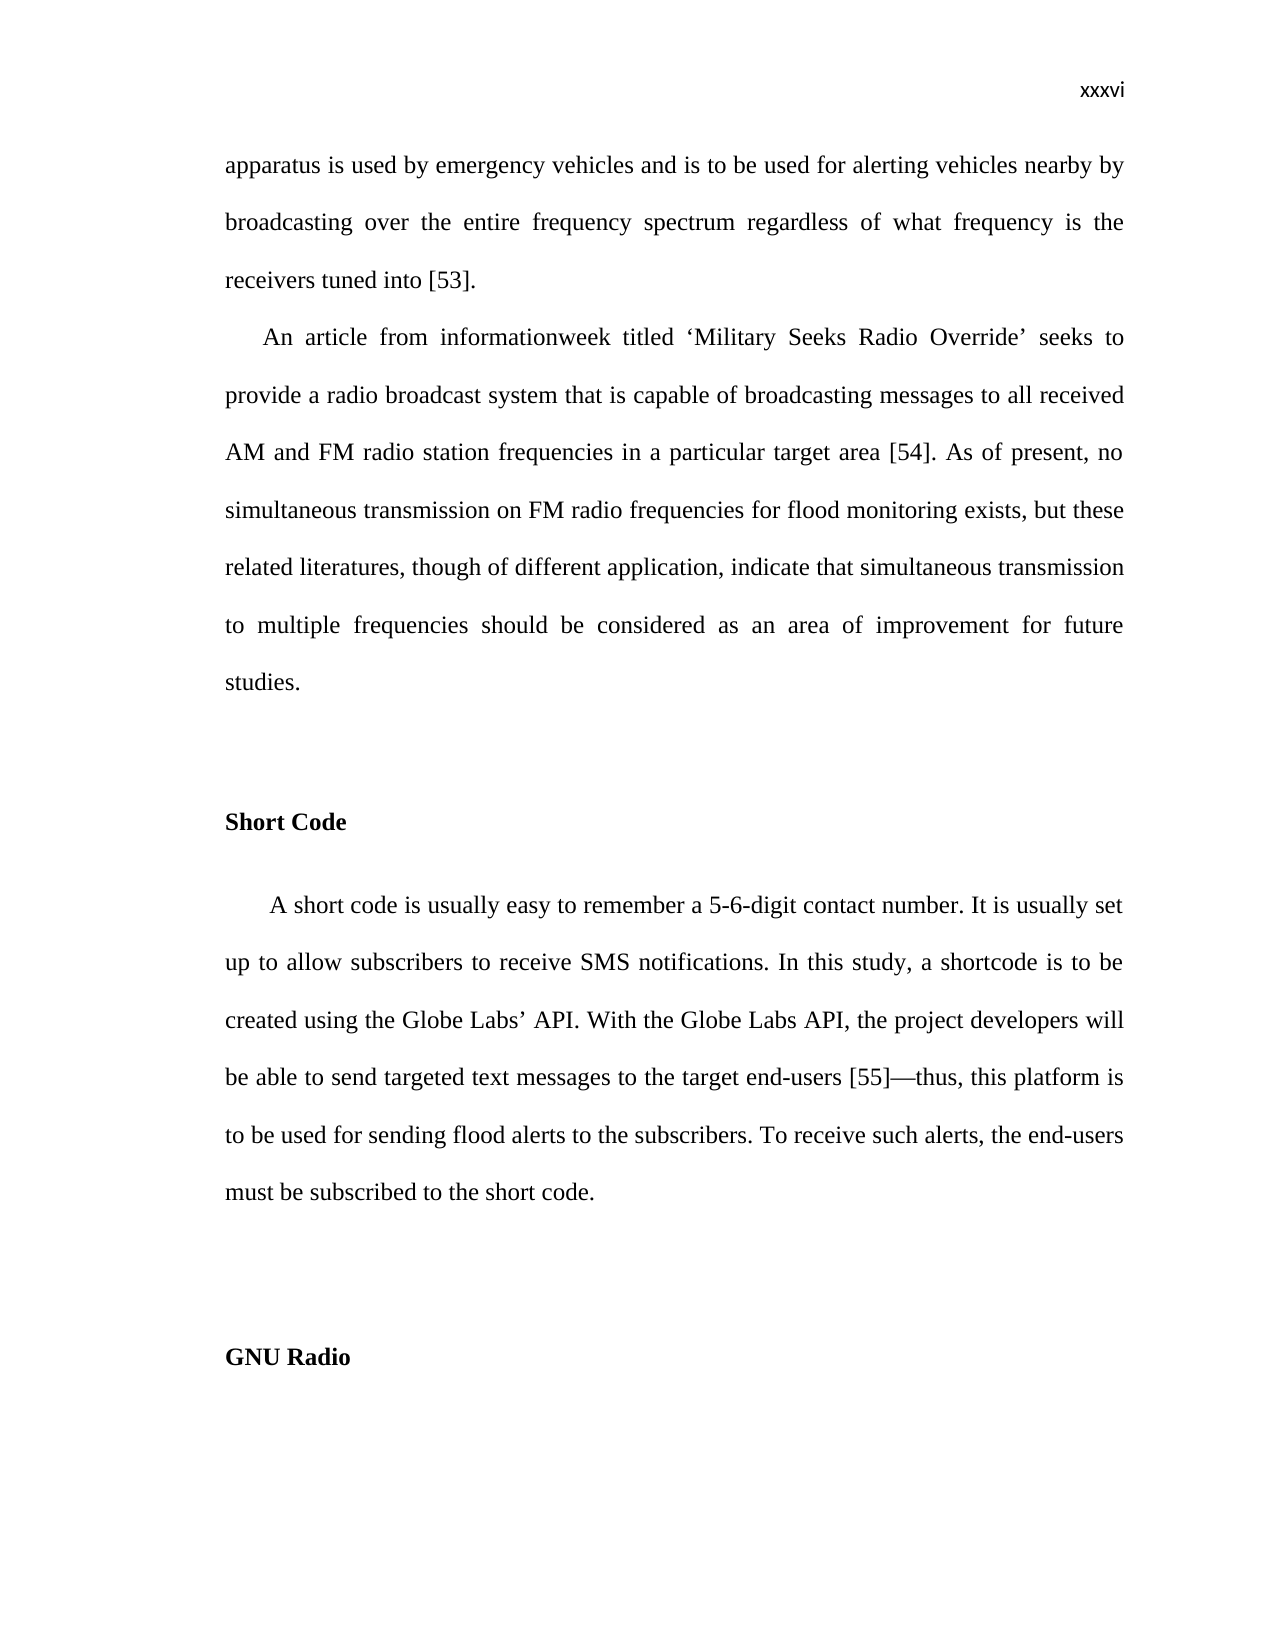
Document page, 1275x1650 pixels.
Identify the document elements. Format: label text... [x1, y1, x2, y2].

text GNU Radio [225, 1342, 1125, 1371]
text A short code is usually easy to remember a 5-6-digit contact number. It is usually set up to allow subscribers to receive SMS notifications. In this study, a shortcode is to be created using the Globe Labs’ API. With the Globe Labs API, the project developers will be able to send targeted text messages to the target end-users [55]—thus, this platform is to be used for sending flood alerts to the subscribers. To receive such alerts, the end-users must be subscribed to the short code. [225, 890, 1125, 1206]
text An article from informationweek titled ‘Military Seeks Radio Override’ seeks to provide a radio broadcast system that is capable of broadcasting messages to all received AM and FM radio station frequencies in a particular target area [54]. As of present, no simultaneous transmission on FM radio frequencies for flood monitoring exists, but these related literatures, though of different application, indicate that simultaneous transmission to multiple frequencies should be considered as an area of improvement for future studies. [225, 322, 1125, 696]
text Short Code [225, 807, 1125, 836]
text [225, 150, 1125, 294]
